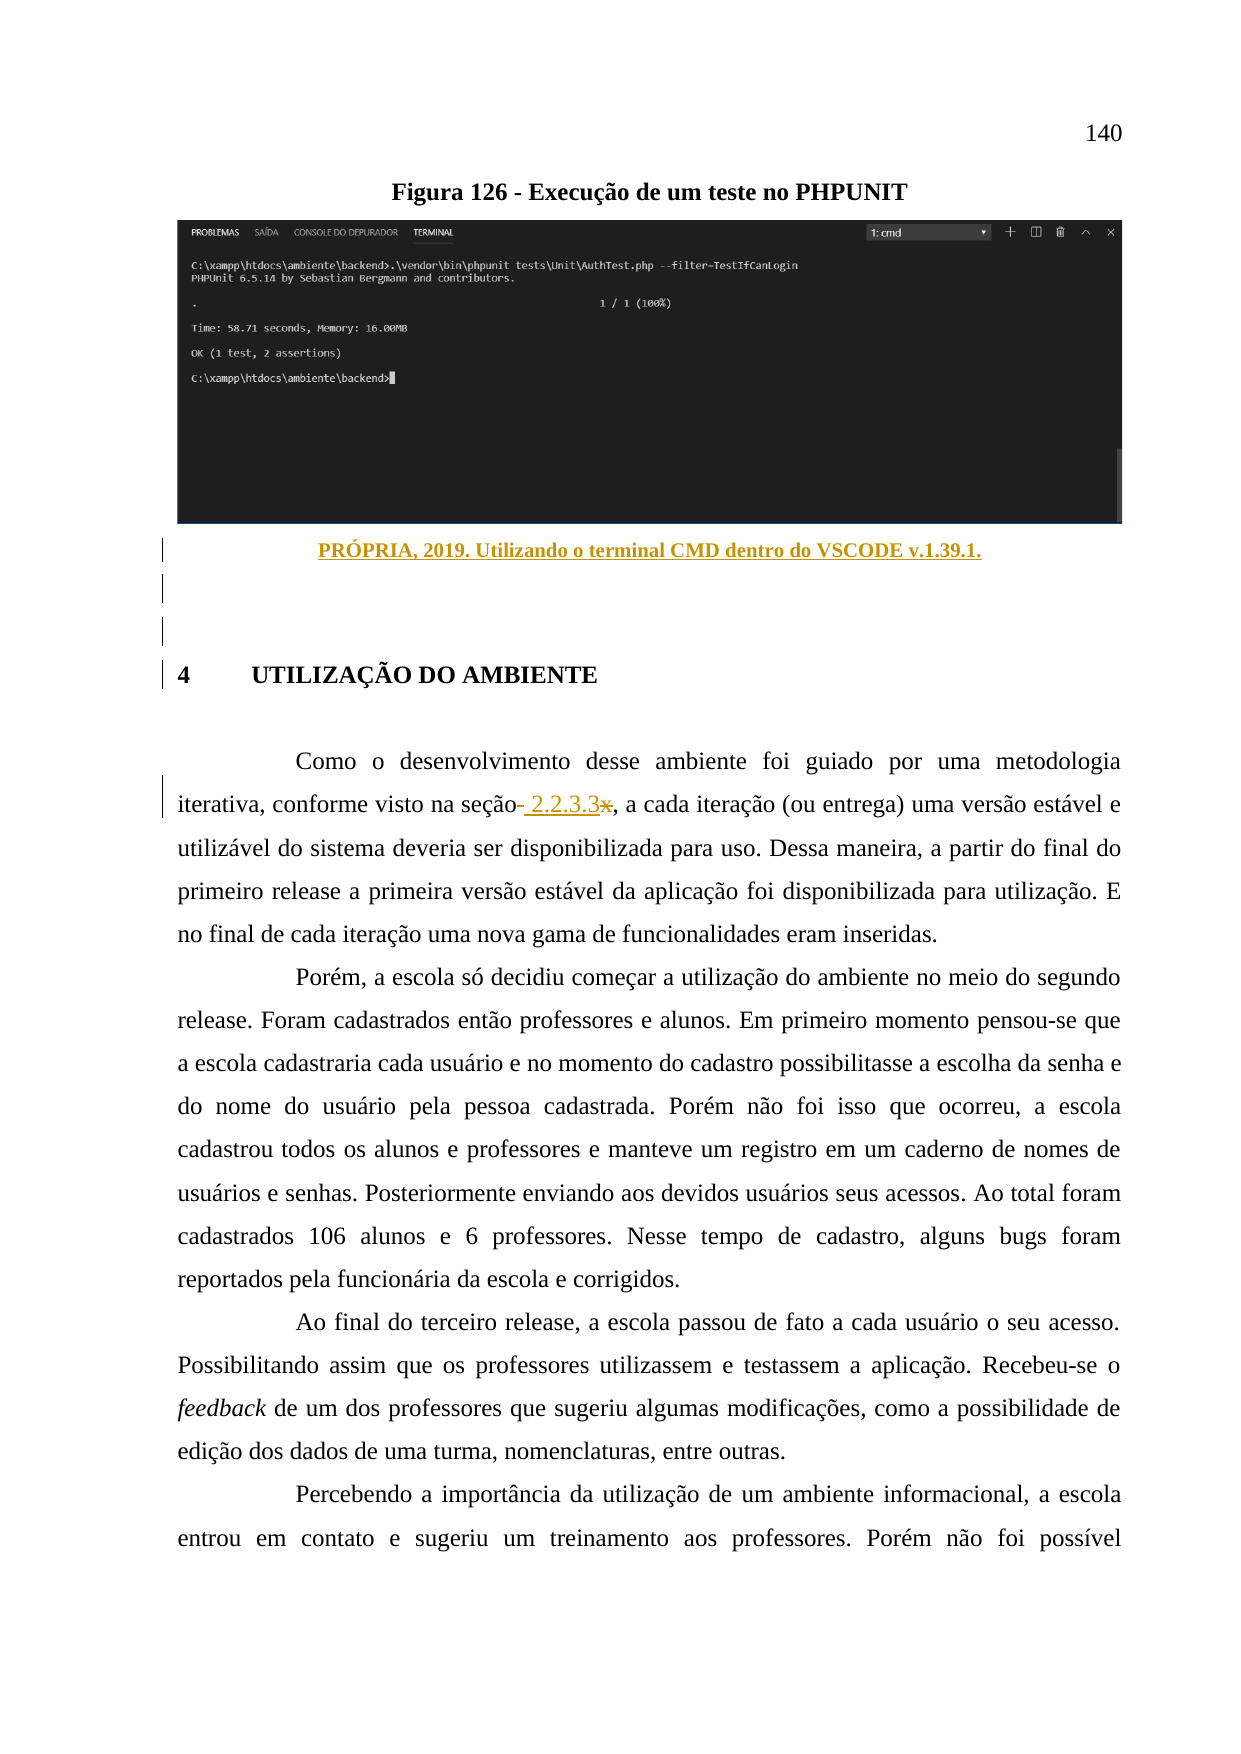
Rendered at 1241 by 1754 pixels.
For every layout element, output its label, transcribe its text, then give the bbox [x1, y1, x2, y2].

picture [177, 220, 1123, 524]
text Porém, a escola só decidiu começar a utilização do ambiente no meio do segundo release. Foram cadastrados então professores e alunos. Em primeiro momento pensou-se que a escola cadastraria cada usuário e no momento do cadastro possibilitasse a escolha da senha e do nome do usuário pela pessoa cadastrada. Porém não foi isso que ocorreu, a escola cadastrou todos os alunos e professores e manteve um registro em um caderno de nomes de usuários e senhas. Posteriormente enviando aos devidos usuários seus acessos. Ao total foram cadastrados 106 alunos e 6 professores. Nesse tempo de cadastro, alguns bugs foram reportados pela funcionária da escola e corrigidos. [177, 962, 1122, 1293]
subtitle Utilização do ambiente [177, 660, 1122, 689]
text Ao final do terceiro release, a escola passou de fato a cada usuário o seu acesso. Possibilitando assim que os professores utilizassem e testassem a aplicação. Recebeu-se o feedback de um dos professores que sugeriu algumas modificações, como a possibilidade de edição dos dados de uma turma, nomenclaturas, entre outras. [177, 1307, 1122, 1465]
text Como o desenvolvimento desse ambiente foi guiado por uma metodologia iterativa, conforme visto na seção, a cada iteração (ou entrega) uma versão estável e utilizável do sistema deveria ser disponibilizada para uso. Dessa maneira, a partir do final do primeiro release a primeira versão estável da aplicação foi disponibilizada para utilização. E no final de cada iteração uma nova gama de funcionalidades eram inseridas. [177, 746, 1122, 948]
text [177, 1479, 1122, 1551]
